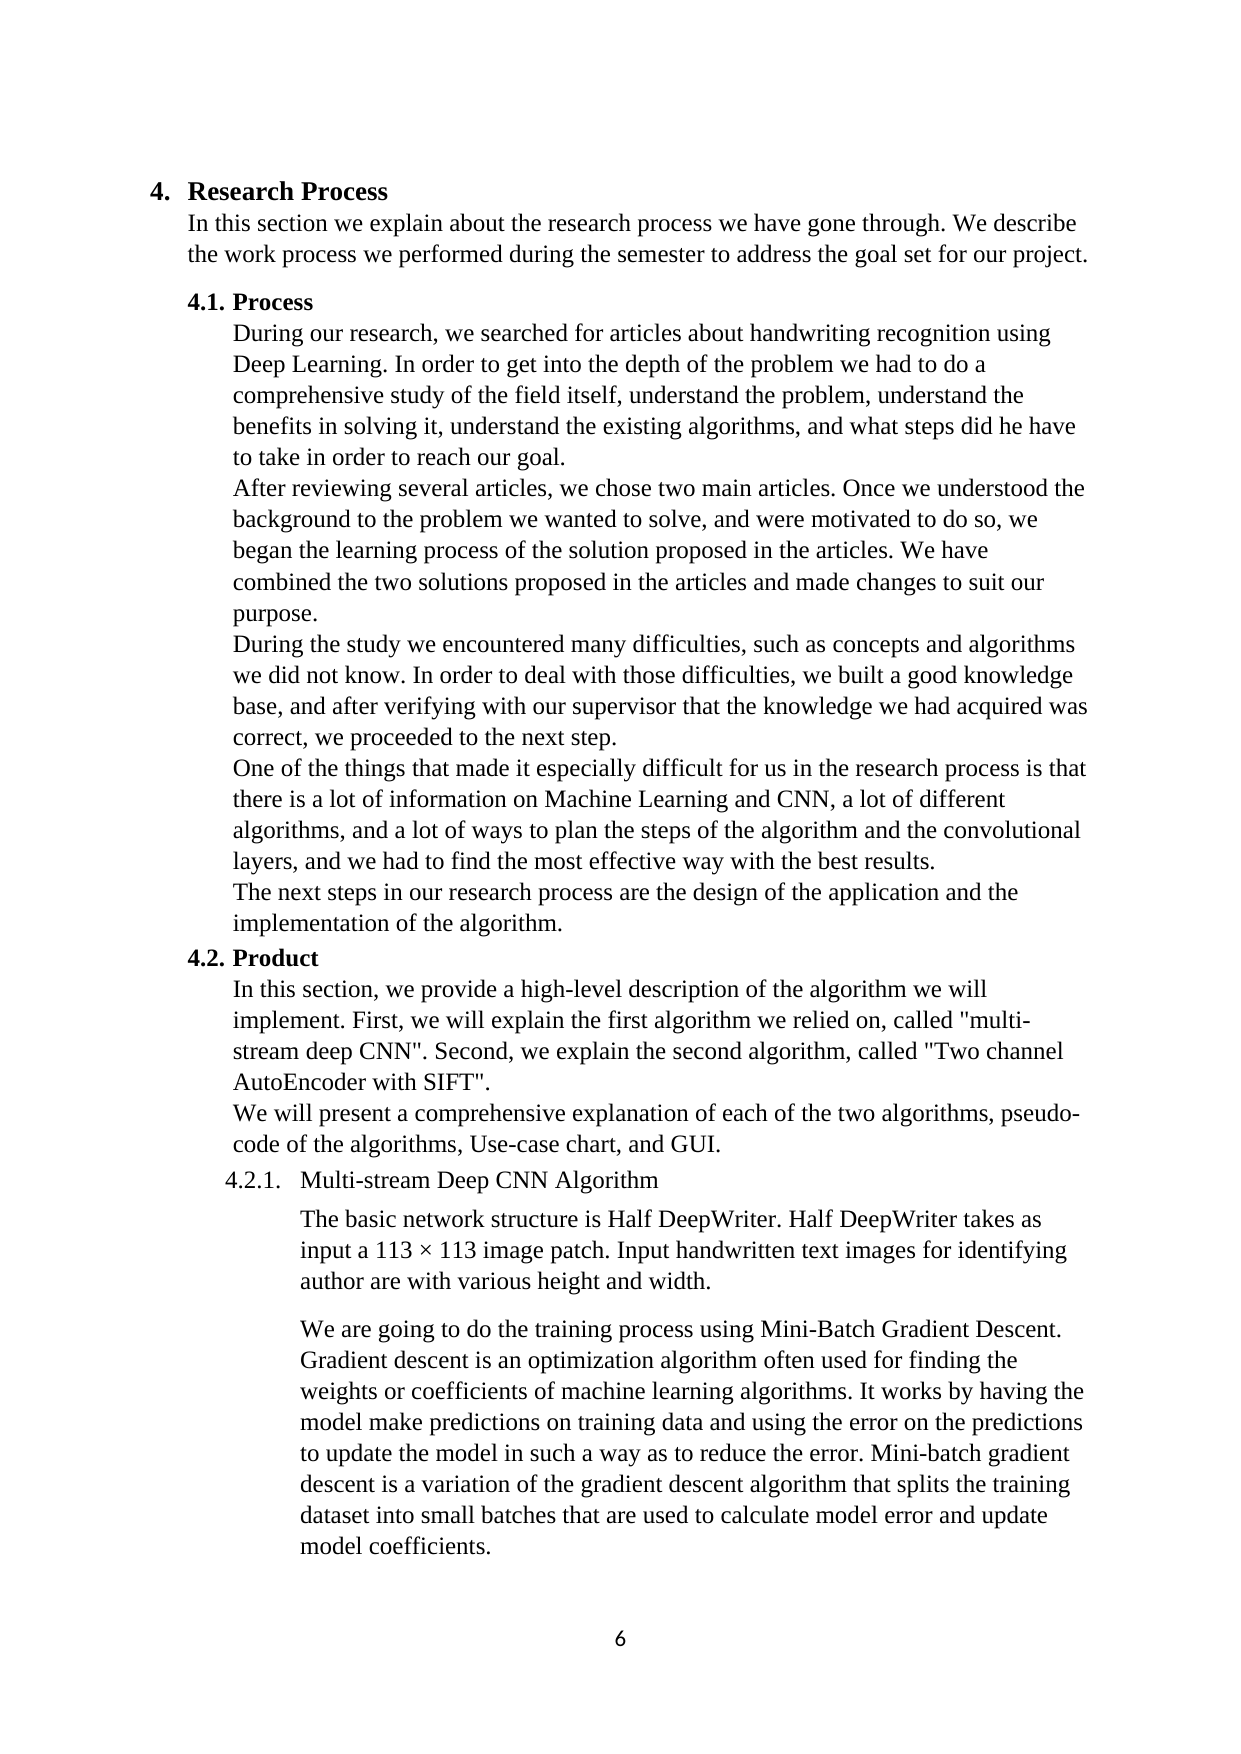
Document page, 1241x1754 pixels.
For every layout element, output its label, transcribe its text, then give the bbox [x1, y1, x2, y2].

text One of the things that made it especially difficult for us in the research process is that there is a lot of information on Machine Learning and CNN, a lot of different algorithms, and a lot of ways to plan the steps of the algorithm and the convolutional layers, and we had to find the most effective way with the best results. [233, 753, 1090, 875]
text During the study we encountered many difficulties, such as concepts and algorithms we did not know. In order to deal with those difficulties, we built a good knowledge base, and after verifying with our supervisor that the knowledge we had acquired was correct, we proceeded to the next step. [233, 629, 1090, 751]
subtitle Process [187, 287, 1090, 316]
text The next steps in our research process are the design of the application and the implementation of the algorithm. [233, 877, 1090, 937]
text In this section we explain about the research process we have gone through. We describe the work process we performed during the semester to address the goal set for our project. [187, 208, 1090, 268]
text The basic network structure is Half DeepWriter. Half DeepWriter takes as input a 113 × 113 image patch. Input handwritten text images for identifying author are with various height and width. [300, 1204, 1090, 1295]
subtitle Multi-stream Deep CNN Algorithm [225, 1165, 1090, 1193]
subtitle Research Process [150, 175, 1090, 206]
text In this section, we provide a high-level description of the algorithm we will implement. First, we will explain the first algorithm we relied on, called "multi-stream deep CNN". Second, we explain the second algorithm, called "Two channel AutoEncoder with SIFT". [233, 974, 1090, 1096]
text After reviewing several articles, we chose two main articles. Once we understood the background to the problem we wanted to solve, and were motivated to do so, we began the learning process of the solution proposed in the articles. We have combined the two solutions proposed in the articles and made changes to suit our purpose. [233, 473, 1090, 626]
text We will present a comprehensive explanation of each of the two algorithms, pseudo-code of the algorithms, Use-case chart, and GUI. [233, 1098, 1090, 1158]
subtitle Product [187, 943, 1090, 972]
text During our research, we searched for articles about handwriting recognition using Deep Learning. In order to get into the depth of the problem we had to do a comprehensive study of the field itself, understand the problem, understand the benefits in solving it, understand the existing algorithms, and what steps did he have to take in order to reach our goal. [233, 318, 1090, 471]
text We are going to do the training process using Mini-Batch Gradient Descent. Gradient descent is an optimization algorithm often used for finding the weights or coefficients of machine learning algorithms. It works by having the model make predictions on training data and using the error on the predictions to update the model in such a way as to reduce the error. Mini-batch gradient descent is a variation of the gradient descent algorithm that splits the training dataset into small batches that are used to calculate model error and update model coefficients. [300, 1314, 1090, 1560]
